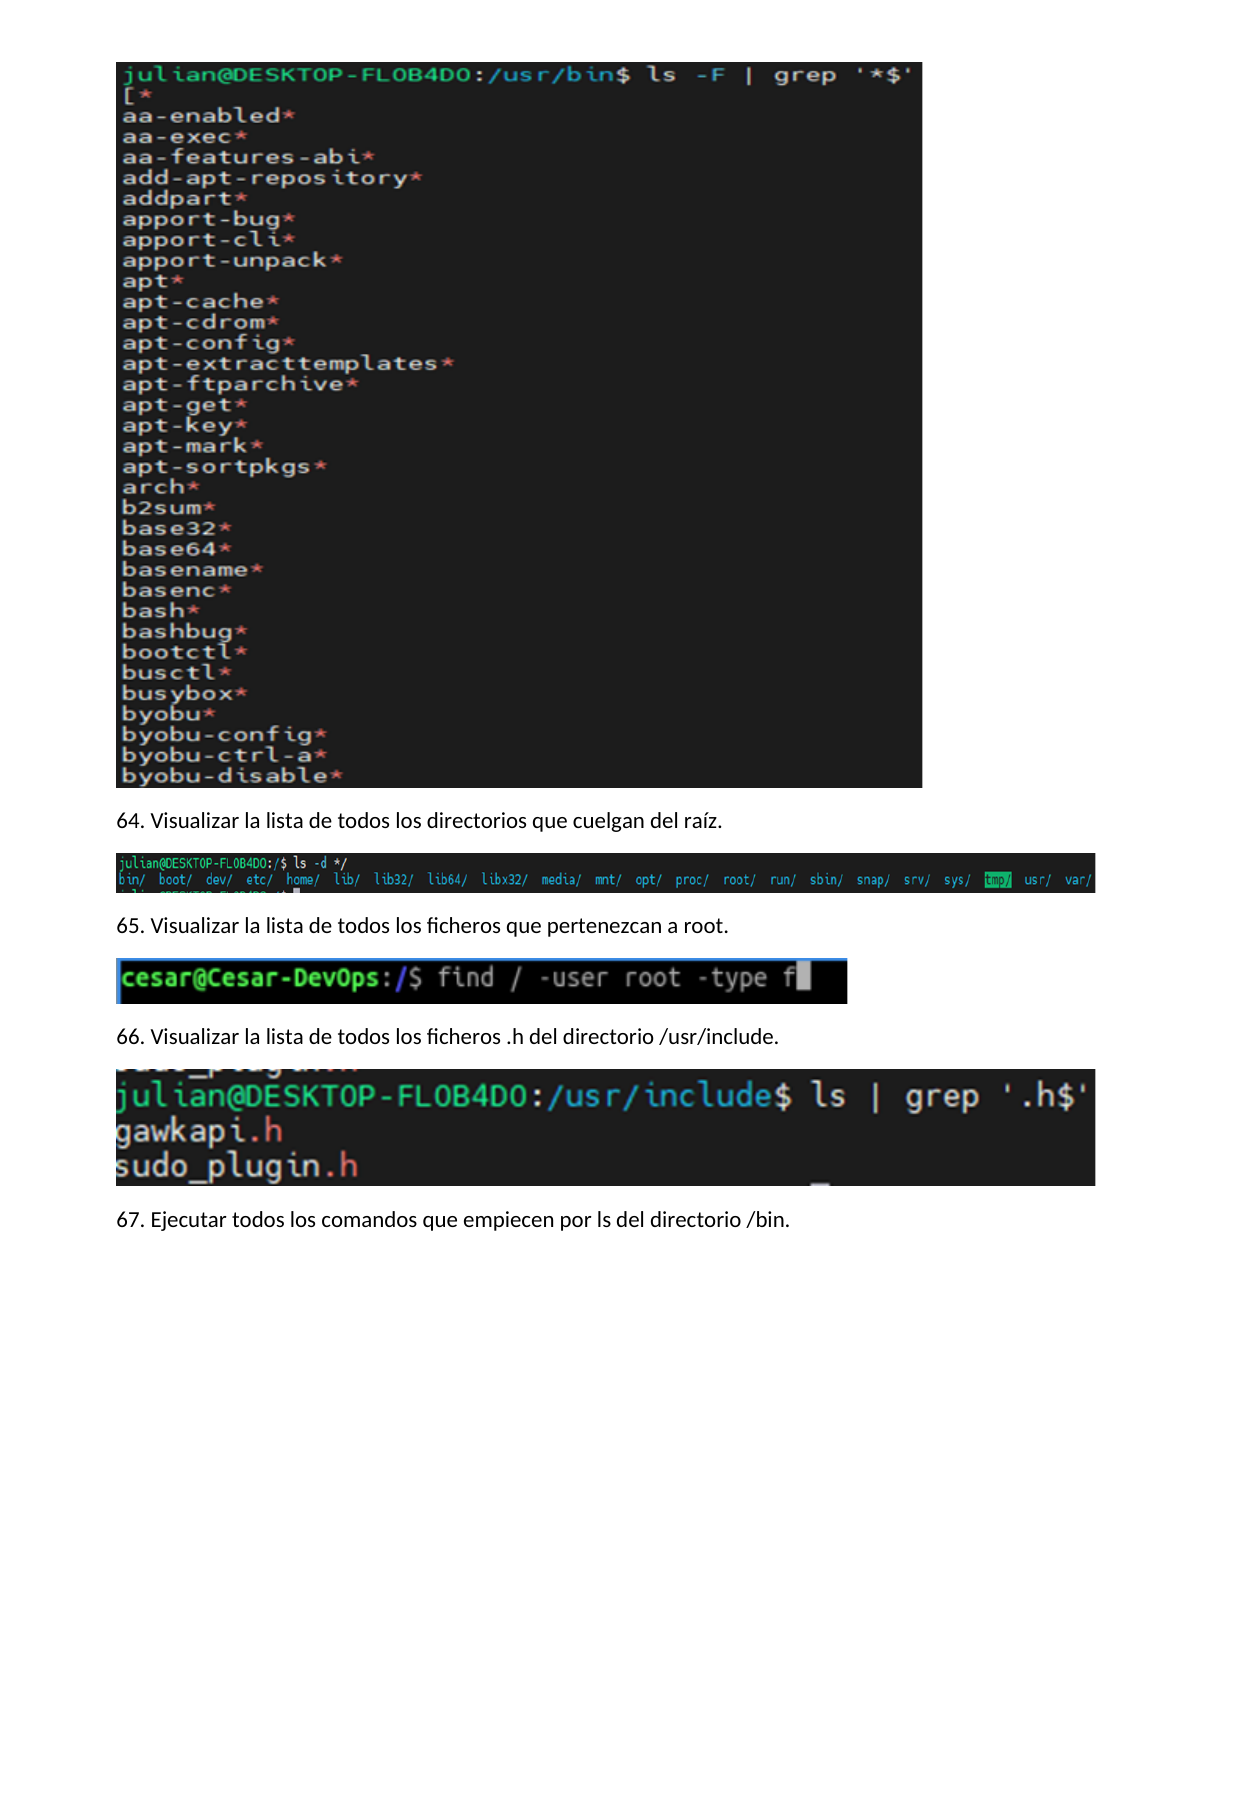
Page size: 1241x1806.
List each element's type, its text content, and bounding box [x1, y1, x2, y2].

picture [116, 62, 923, 788]
picture [116, 1069, 1096, 1186]
text 64. Visualizar la lista de todos los directorios que cuelgan del raíz. [116, 806, 1095, 834]
text 67. Ejecutar todos los comandos que empiecen por ls del directorio /bin. [116, 1205, 1095, 1233]
picture [116, 958, 848, 1004]
text 65. Visualizar la lista de todos los ficheros que pertenezcan a root. [116, 911, 1095, 939]
picture [116, 853, 1096, 893]
text 66. Visualizar la lista de todos los ficheros .h del directorio /usr/include. [116, 1022, 1095, 1051]
